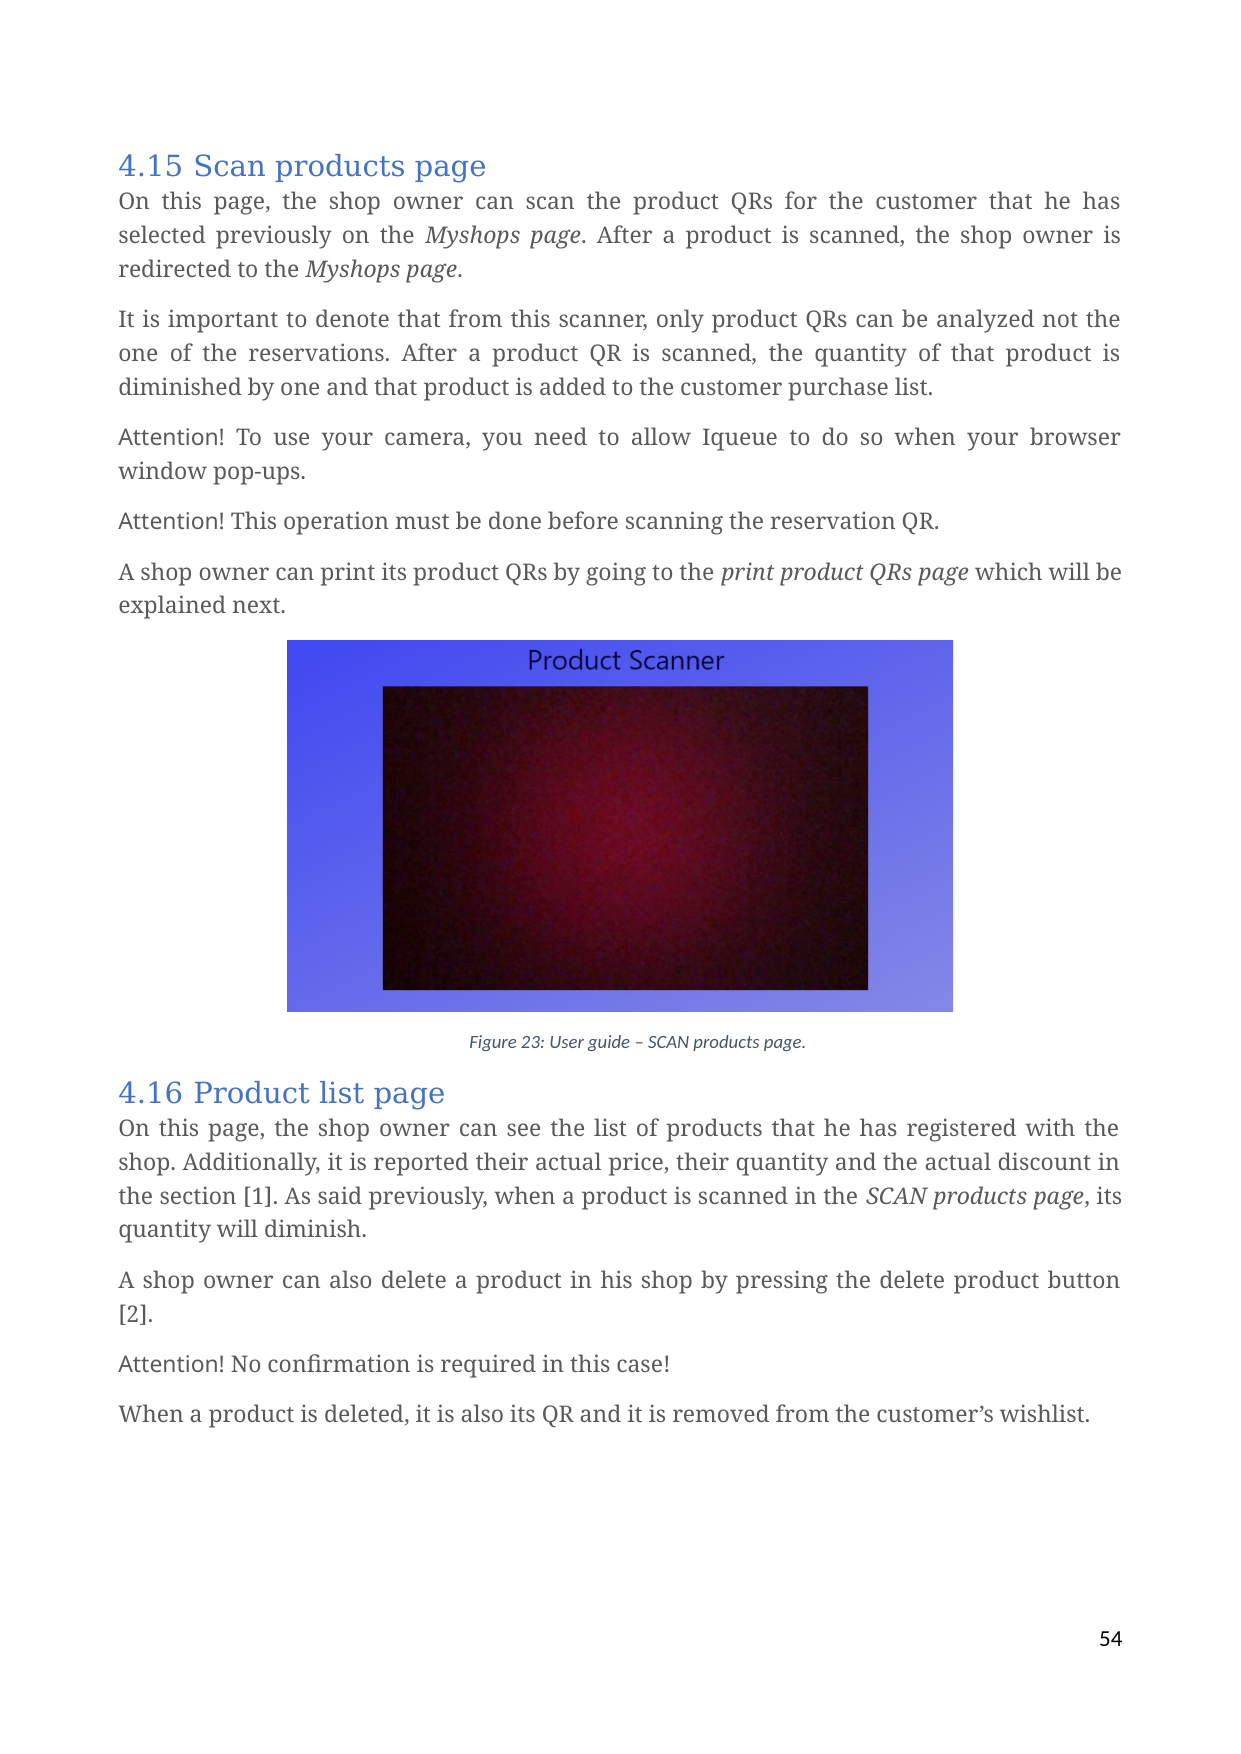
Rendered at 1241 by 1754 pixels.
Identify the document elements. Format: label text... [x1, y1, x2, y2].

text A shop owner can also delete a product in his shop by pressing the delete product button [2]. [118, 1264, 1122, 1329]
text On this page, the shop owner can scan the product QRs for the customer that he has selected previously on the Myshops page. After a product is scanned, the shop owner is redirected to the Myshops page. [118, 185, 1122, 284]
picture [287, 640, 954, 1012]
text When a product is deleted, it is also its QR and it is removed from the customer’s wishlist. [118, 1398, 1122, 1430]
text Attention! To use your camera, you need to allow Iqueue to do so when your browser window pop-ups. [118, 421, 1122, 486]
text A shop owner can print its product QRs by going to the print product QRs page which will be explained next. [118, 556, 1122, 621]
text Attention! No confirmation is required in this case! [118, 1348, 1122, 1379]
subtitle Scan products page [118, 148, 1122, 183]
subtitle Product list page [118, 1074, 1122, 1109]
text Figure 23: User guide – SCAN products page. [156, 1031, 1122, 1054]
text Attention! This operation must be done before scanning the reservation QR. [118, 505, 1122, 537]
text On this page, the shop owner can see the list of products that he has registered with the shop. Additionally, it is reported their actual price, their quantity and the actual discount in the section [1]. As said previously, when a product is scanned in the SCAN products page, its quantity will diminish. [118, 1112, 1122, 1245]
text It is important to denote that from this scanner, only product QRs can be analyzed not the one of the reservations. After a product QR is scanned, the quantity of that product is diminished by one and that product is added to the customer purchase list. [118, 303, 1122, 402]
